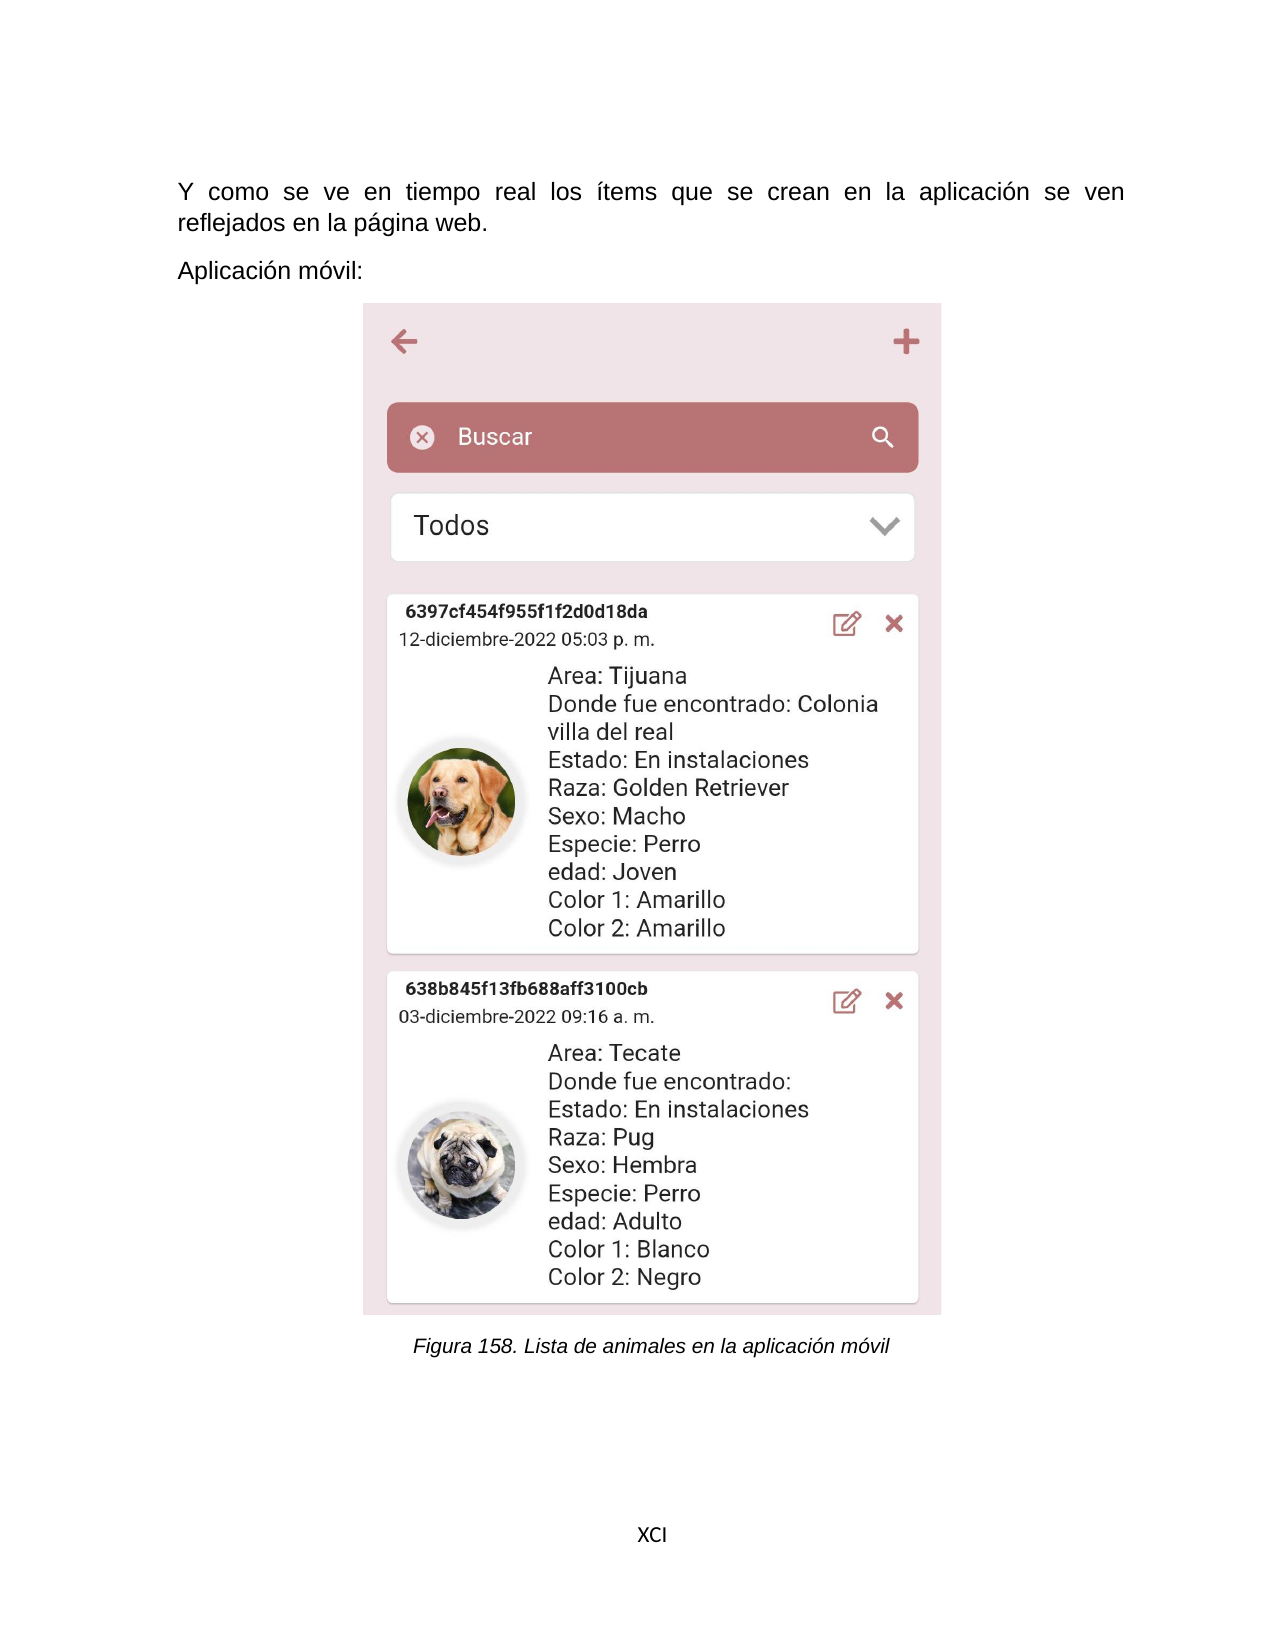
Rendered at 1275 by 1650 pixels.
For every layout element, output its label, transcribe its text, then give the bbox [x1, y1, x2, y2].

text Y como se ve en tiempo real los ítems que se crean en la aplicación se ven reflejados en la página web. [177, 177, 1127, 237]
text Aplicación móvil: [177, 256, 1127, 285]
text Figura 158. Lista de animales en la aplicación móvil [177, 1333, 1127, 1357]
picture [363, 303, 942, 1315]
